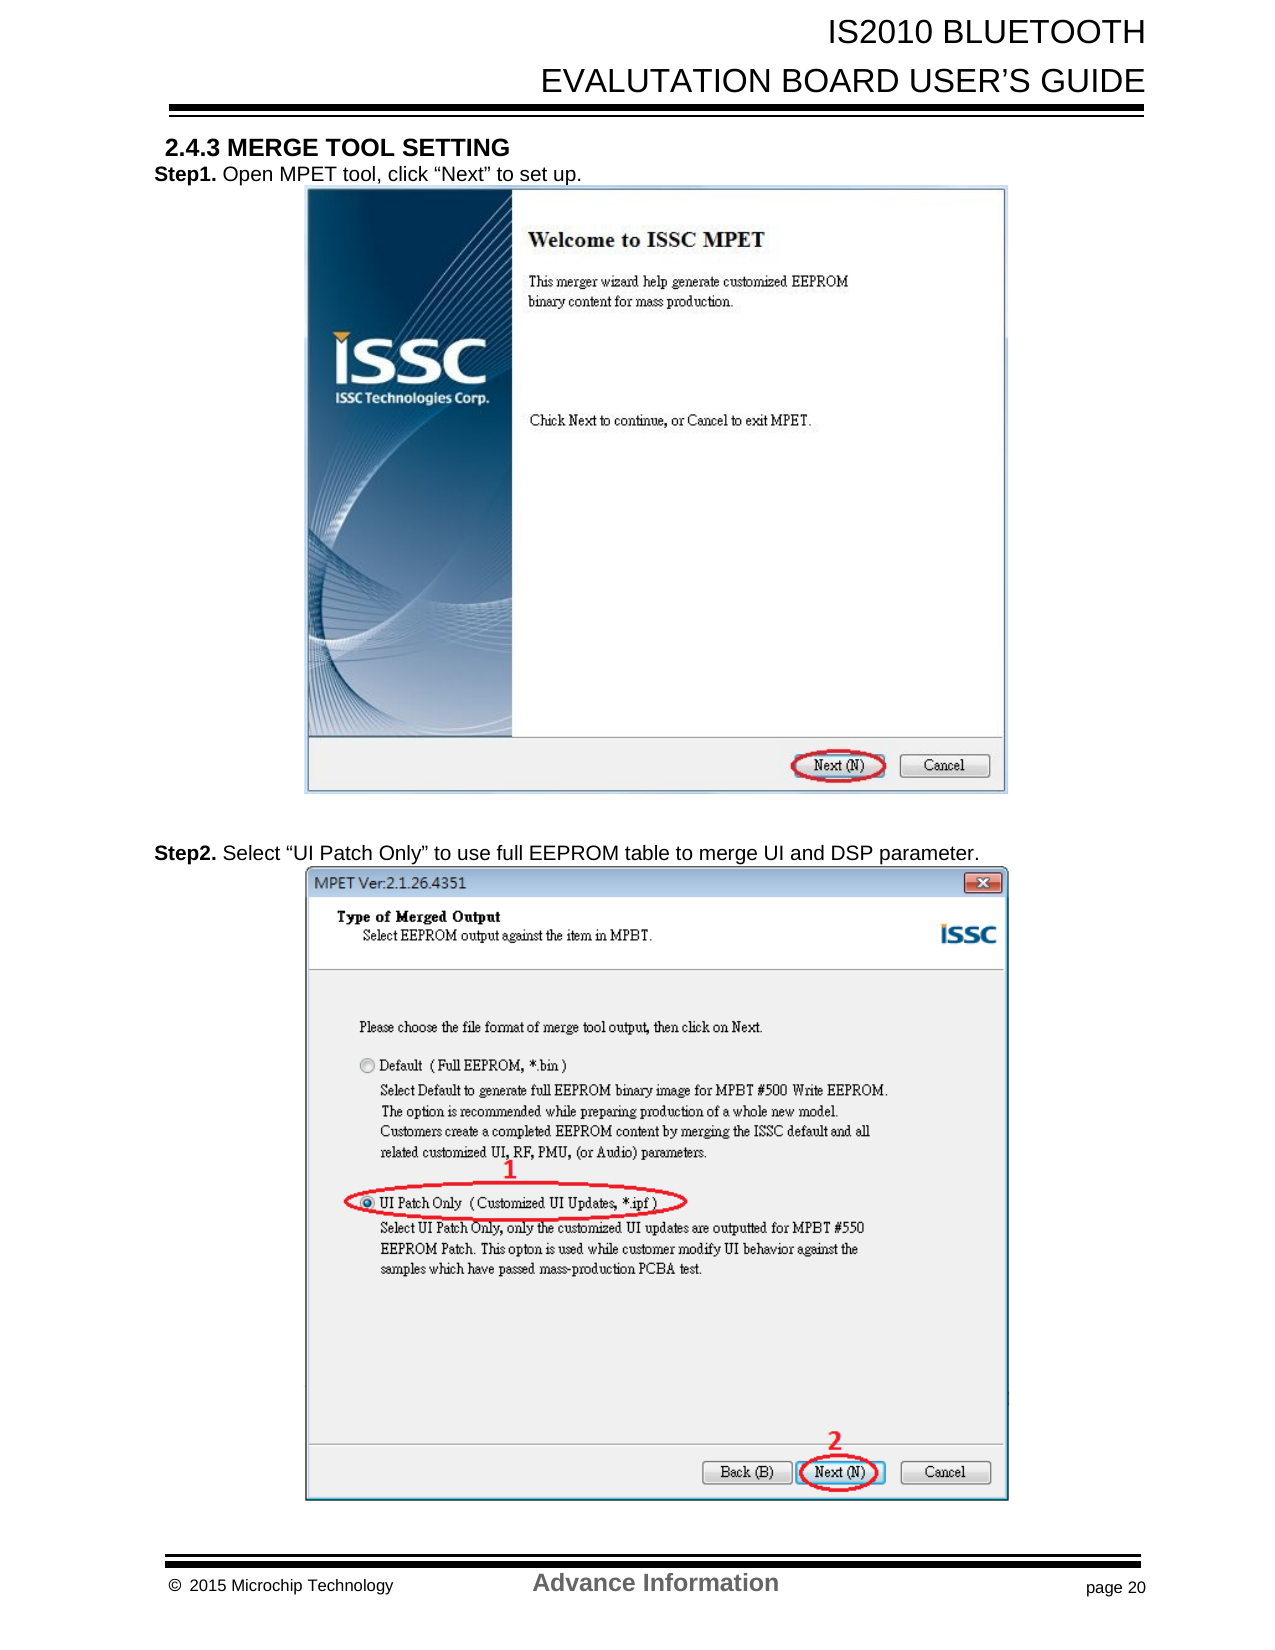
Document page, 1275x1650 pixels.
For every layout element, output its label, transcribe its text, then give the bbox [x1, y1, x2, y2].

picture [304, 185, 1009, 794]
text 2.4.3 MERGE TOOL SETTING [164, 133, 1158, 162]
picture [303, 865, 1010, 1502]
text Step1. Open MPET tool, click “Next” to set up. [154, 162, 1158, 186]
text Step2. Select “UI Patch Only” to use full EEPROM table to merge UI and DSP parameter. [154, 841, 1158, 865]
